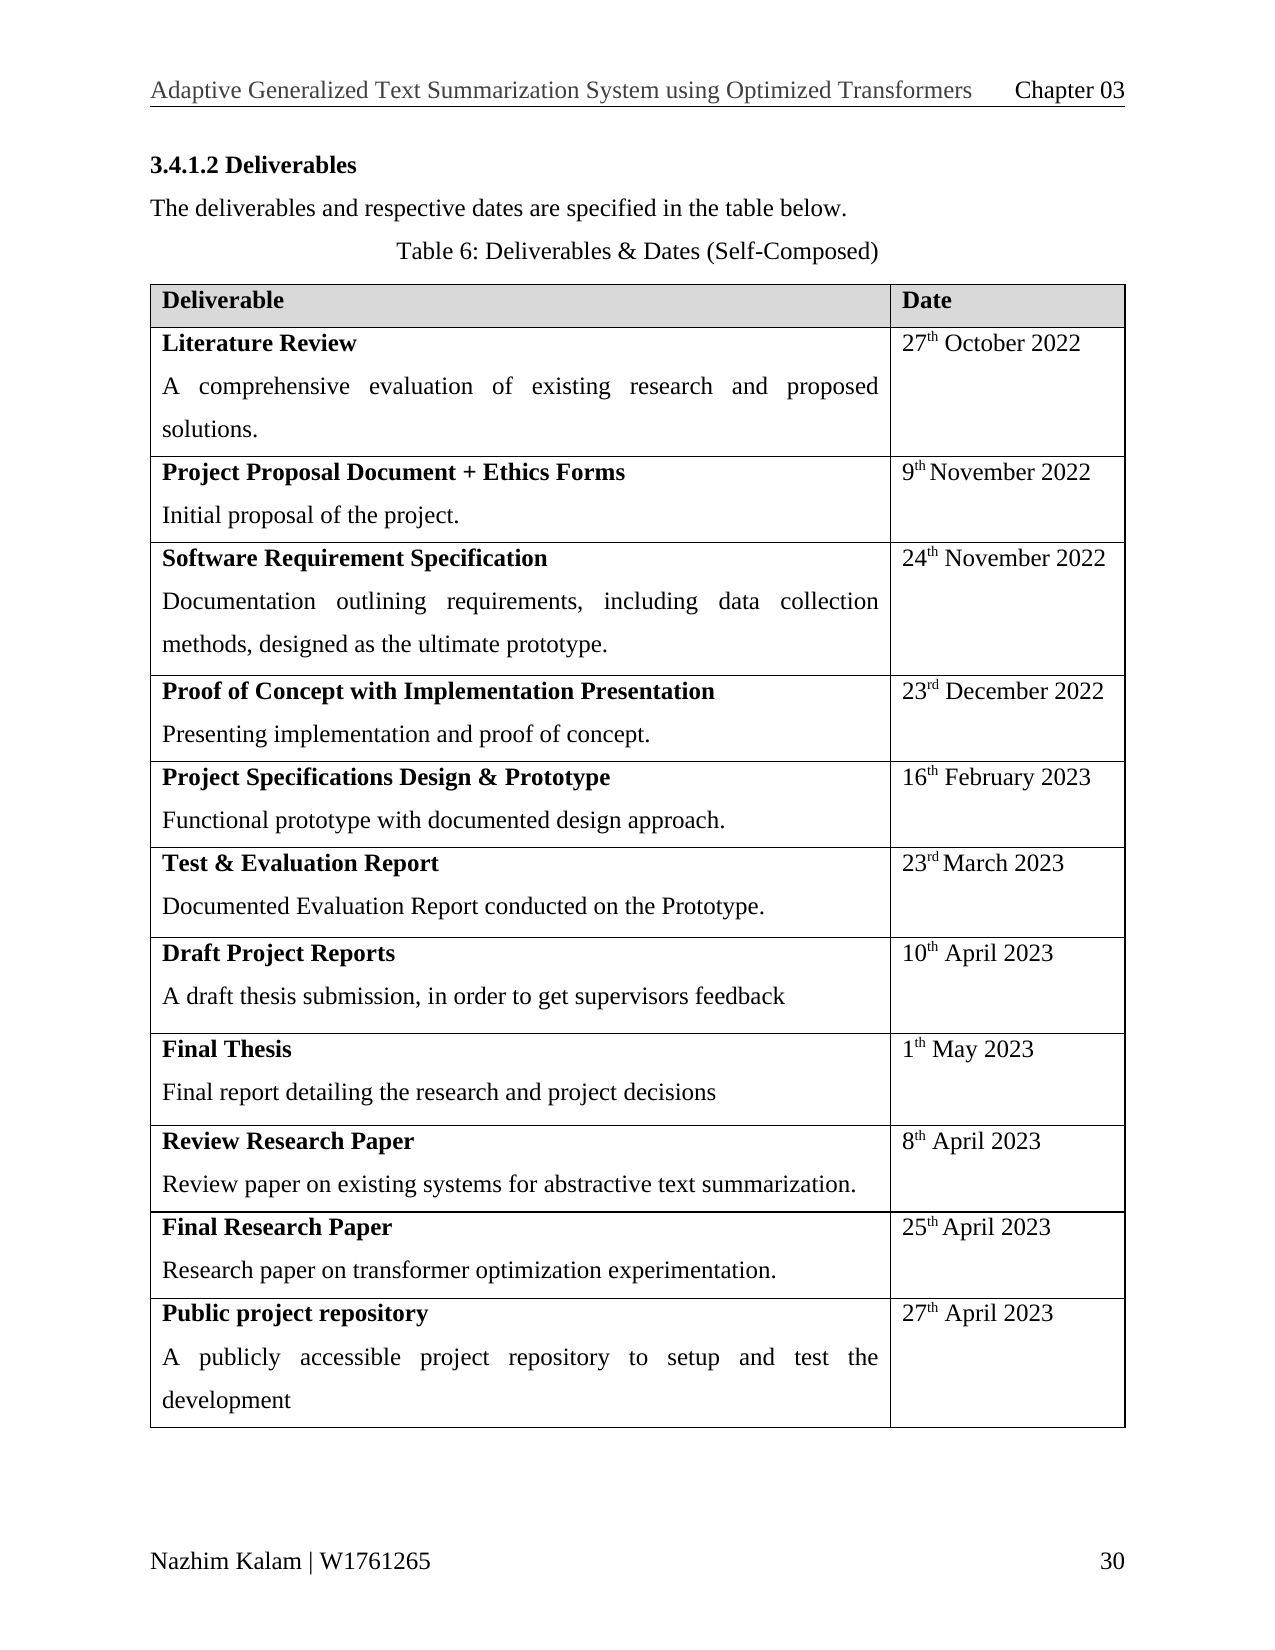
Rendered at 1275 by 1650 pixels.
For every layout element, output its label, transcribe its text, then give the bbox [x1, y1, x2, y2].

table_cell 9th November 2022 [891, 457, 1124, 542]
table_cell 1th May 2023 [891, 1034, 1124, 1125]
table_cell 27th April 2023 [891, 1299, 1124, 1427]
table_cell Final Research Paper Research paper on transformer optimization experimentation. [151, 1213, 890, 1297]
text Table 6: Deliverables & Dates (Self-Composed) [150, 236, 1125, 265]
table_header Date [891, 285, 1124, 327]
table_cell 16th February 2023 [891, 762, 1124, 847]
table_cell 10th April 2023 [891, 938, 1124, 1033]
table_cell Software Requirement Specification Documentation outlining requirements, including data collection methods, designed as the ultimate prototype. [151, 543, 890, 675]
subtitle 3.4.1.2 Deliverables [150, 150, 1125, 179]
table_header Deliverable [151, 285, 890, 327]
table_cell Public project repository A publicly accessible project repository to setup and test the development [151, 1299, 890, 1427]
table_cell Proof of Concept with Implementation Presentation Presenting implementation and proof of concept. [151, 676, 890, 761]
table_cell Draft Project Reports A draft thesis submission, in order to get supervisors feedback [151, 938, 890, 1033]
table_cell 27th October 2022 [891, 328, 1124, 456]
table_cell Final Thesis Final report detailing the research and project decisions [151, 1034, 890, 1125]
table_cell Review Research Paper Review paper on existing systems for abstractive text summarization. [151, 1126, 890, 1211]
table_cell Test & Evaluation Report Documented Evaluation Report conducted on the Prototype. [151, 848, 890, 937]
table_cell 25th April 2023 [891, 1213, 1124, 1297]
text The deliverables and respective dates are specified in the table below. [150, 193, 1125, 222]
table_cell 23rd December 2022 [891, 676, 1124, 761]
table_cell Project Proposal Document + Ethics Forms Initial proposal of the project. [151, 457, 890, 542]
table_cell Project Specifications Design & Prototype Functional prototype with documented design approach. [151, 762, 890, 847]
table_cell 23rd March 2023 [891, 848, 1124, 937]
table_cell 8th April 2023 [891, 1126, 1124, 1211]
table_cell Literature Review A comprehensive evaluation of existing research and proposed solutions. [151, 328, 890, 456]
table_cell 24th November 2022 [891, 543, 1124, 675]
